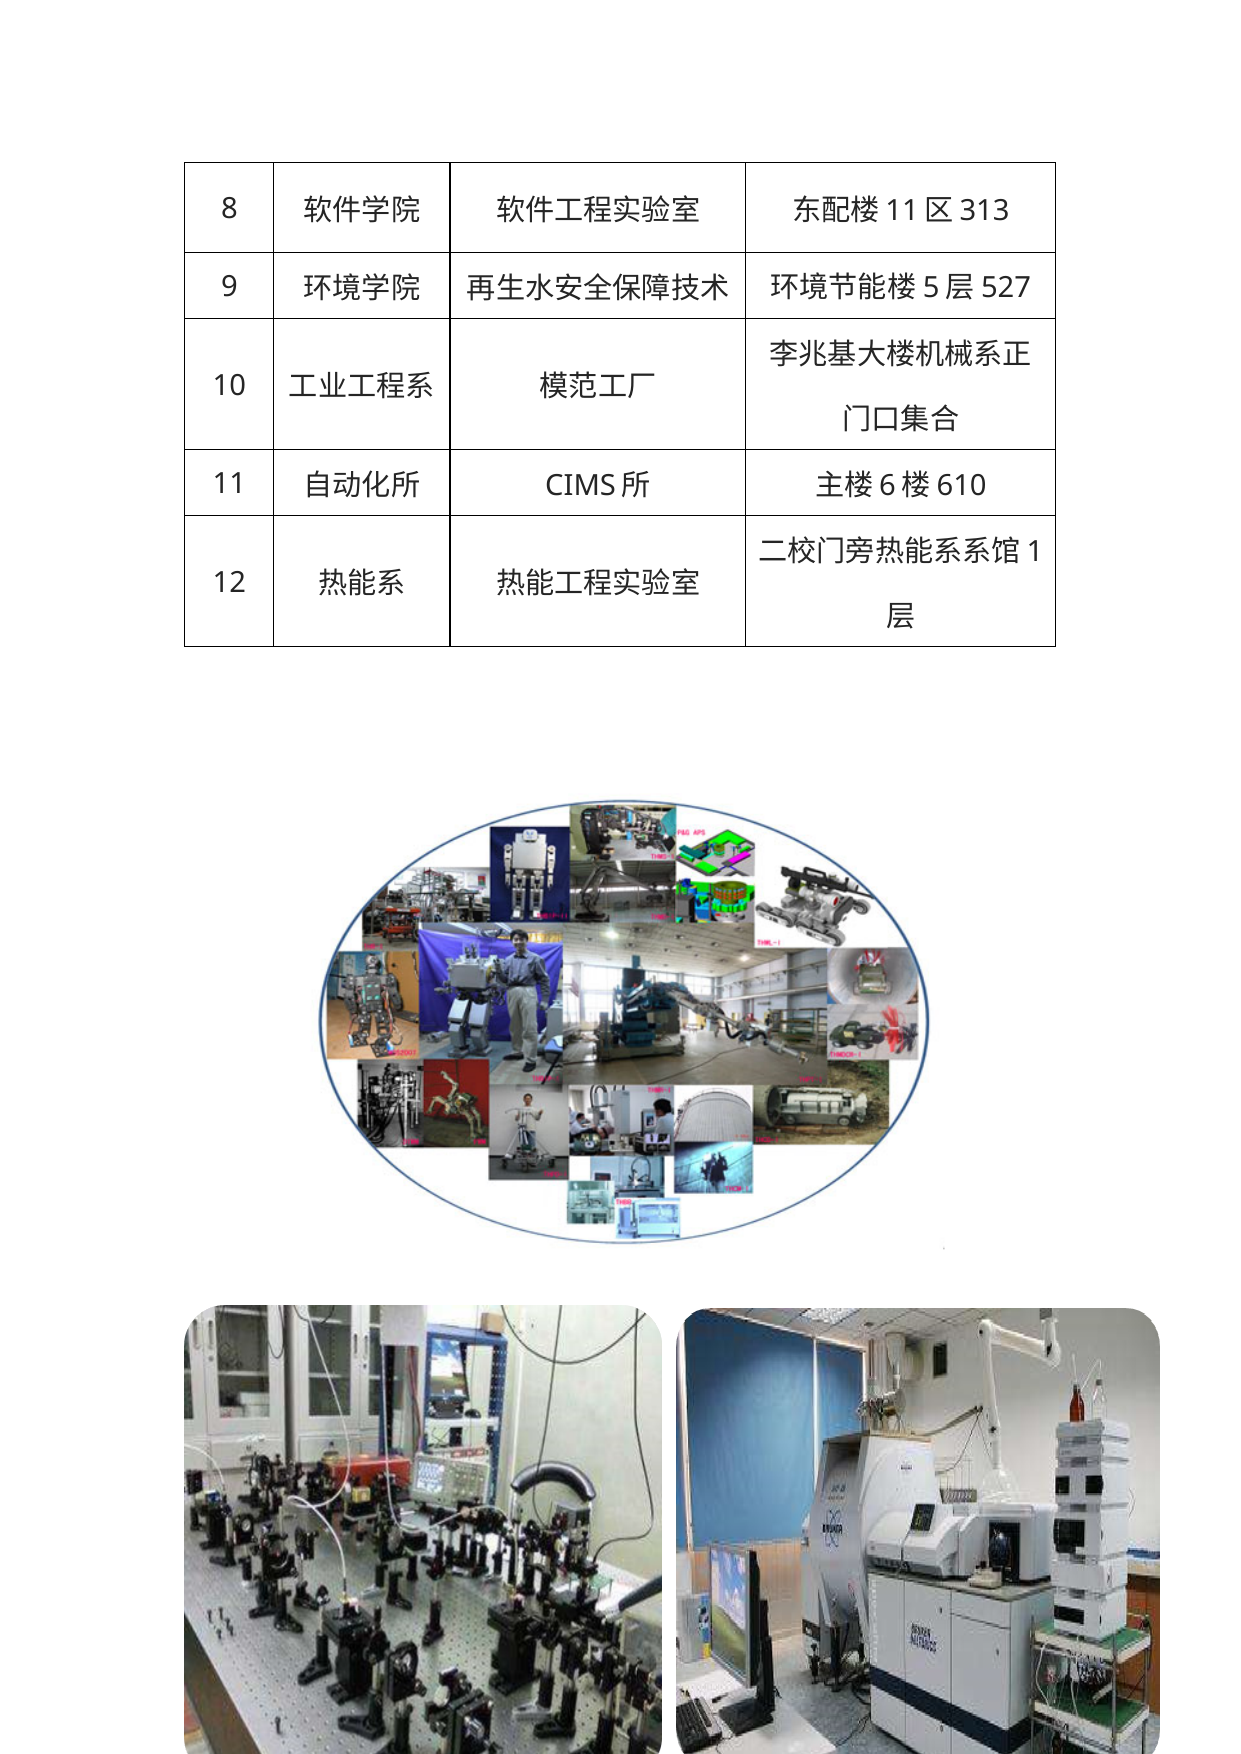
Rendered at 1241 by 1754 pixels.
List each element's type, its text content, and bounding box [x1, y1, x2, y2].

table_cell 11 [185, 450, 273, 515]
picture [673, 1308, 1162, 1754]
table_cell 9 [185, 253, 273, 318]
table_cell 软件工程实验室 [451, 163, 745, 252]
table_cell 二校门旁热能系系馆1层 [746, 516, 1055, 646]
picture [259, 779, 982, 1252]
picture [181, 1305, 665, 1754]
table_cell 8 [185, 163, 273, 252]
table_cell 再生水安全保障技术 [451, 253, 745, 318]
table_cell 环境学院 [274, 253, 449, 318]
table_cell 东配楼11区313 [746, 163, 1055, 252]
table_cell 自动化所 [274, 450, 449, 515]
table_cell 环境节能楼 5层 527 [746, 253, 1055, 318]
table_cell 热能工程实验室 [451, 516, 745, 646]
table_cell 主楼6楼610 [746, 450, 1055, 515]
table_cell 软件学院 [274, 163, 449, 252]
table_cell 模范工厂 [451, 319, 745, 449]
table_cell 10 [185, 319, 273, 449]
table_cell CIMS所 [451, 450, 745, 515]
table_cell 李兆基大楼机械系正门口集合 [746, 319, 1055, 449]
table_cell 12 [185, 516, 273, 646]
table_cell 工业工程系 [274, 319, 449, 449]
table_cell 热能系 [274, 516, 449, 646]
